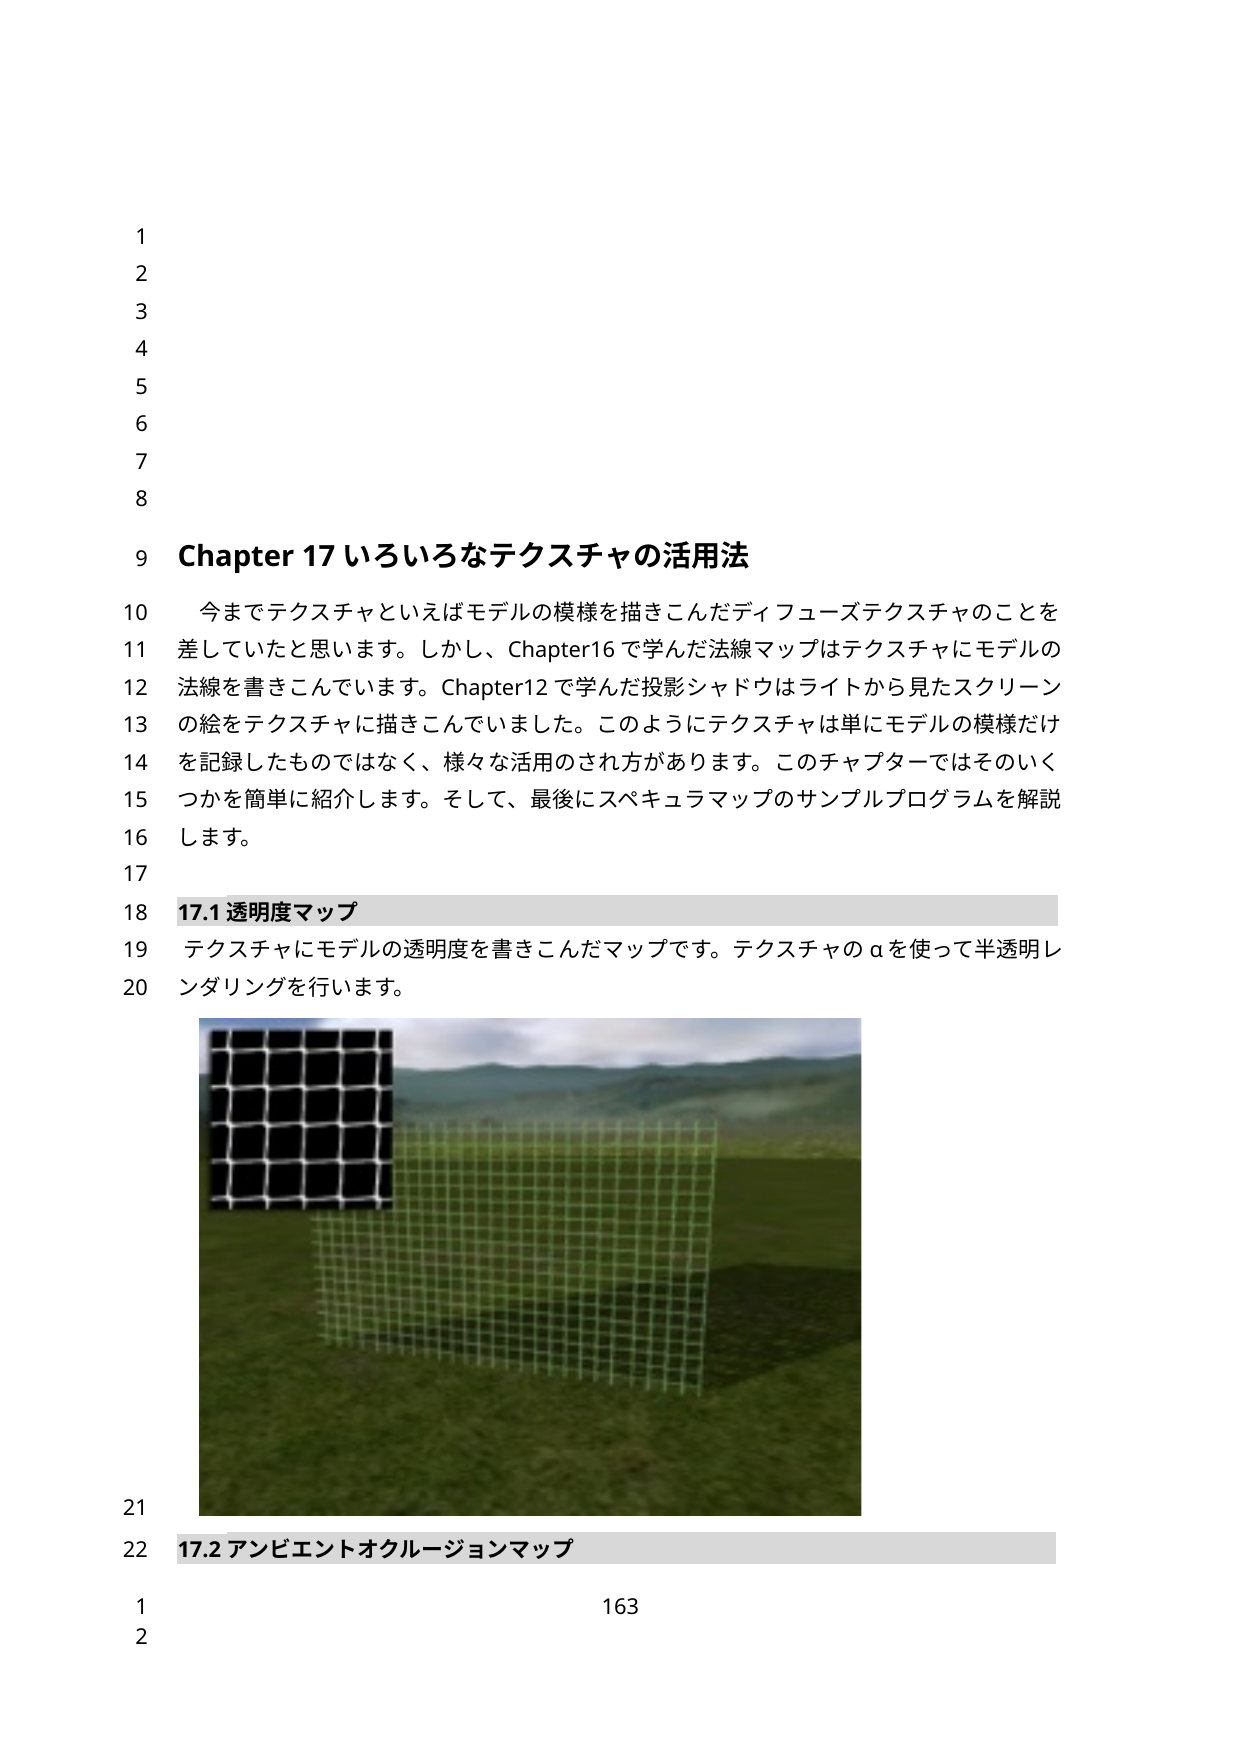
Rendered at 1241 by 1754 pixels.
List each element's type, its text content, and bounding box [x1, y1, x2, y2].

picture [199, 1018, 862, 1516]
text 今までテクスチャといえばモデルの模様を描きこんだディフューズテクスチャのことを差していたと思います。しかし、Chapter16で学んだ法線マップはテクスチャにモデルの法線を書きこんでいます。Chapter12で学んだ投影シャドウはライトから見たスクリーンの絵をテクスチャに描きこんでいました。このようにテクスチャは単にモデルの模様だけを記録したものではなく、様々な活用のされ方があります。このチャプターではそのいくつかを簡単に紹介します。そして、最後にスペキュラマップのサンプルプログラムを解説します。 [177, 592, 1063, 854]
text 17.1 透明度マップ [177, 892, 1063, 929]
text 17.2 アンビエントオクルージョンマップ [177, 1529, 1063, 1567]
text Chapter 17 いろいろなテクスチャの活用法 [177, 517, 1063, 592]
text テクスチャにモデルの透明度を書きこんだマップです。テクスチャのαを使って半透明レンダリングを行います。 [177, 929, 1063, 1004]
